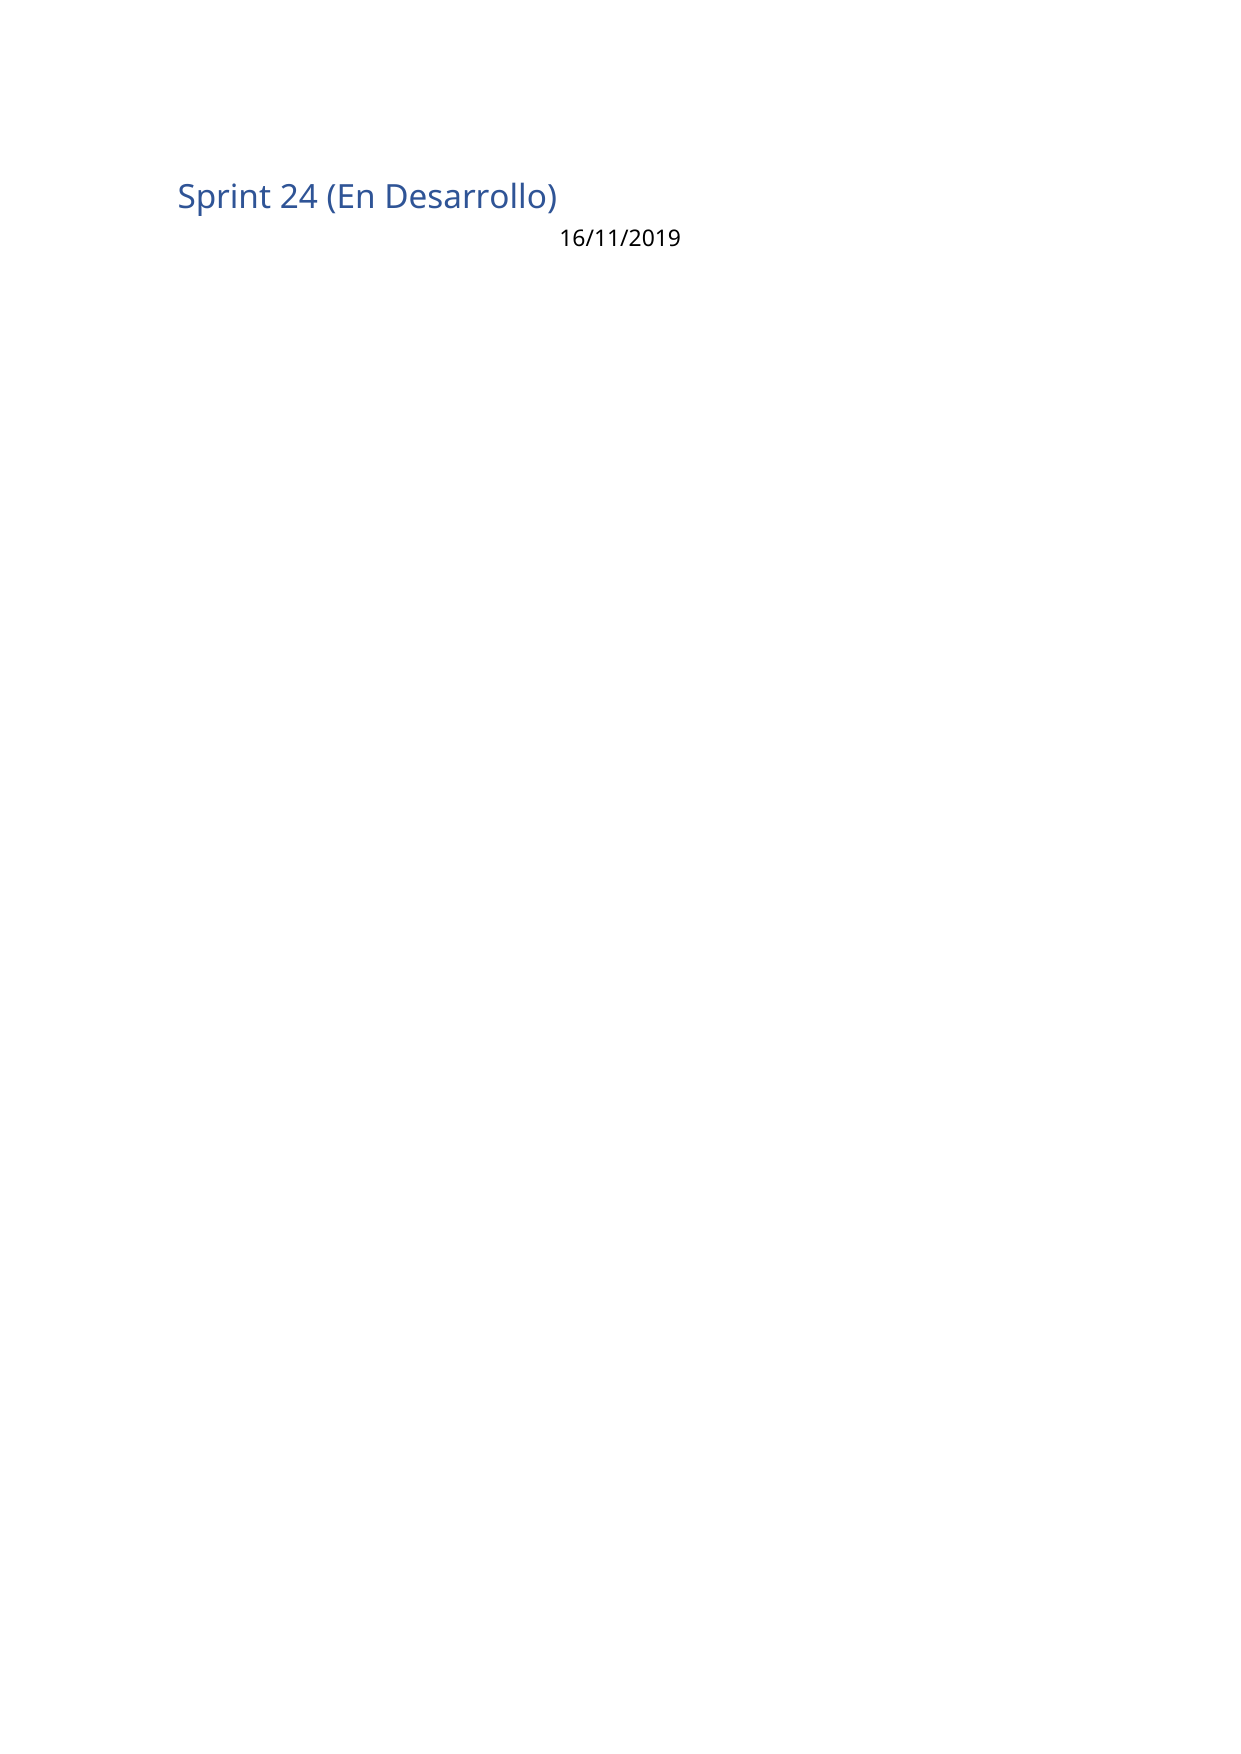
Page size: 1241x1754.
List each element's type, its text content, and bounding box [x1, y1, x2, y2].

subtitle Sprint 24 (En Desarrollo) [177, 173, 1063, 218]
text 16/11/2019 [177, 222, 1063, 253]
